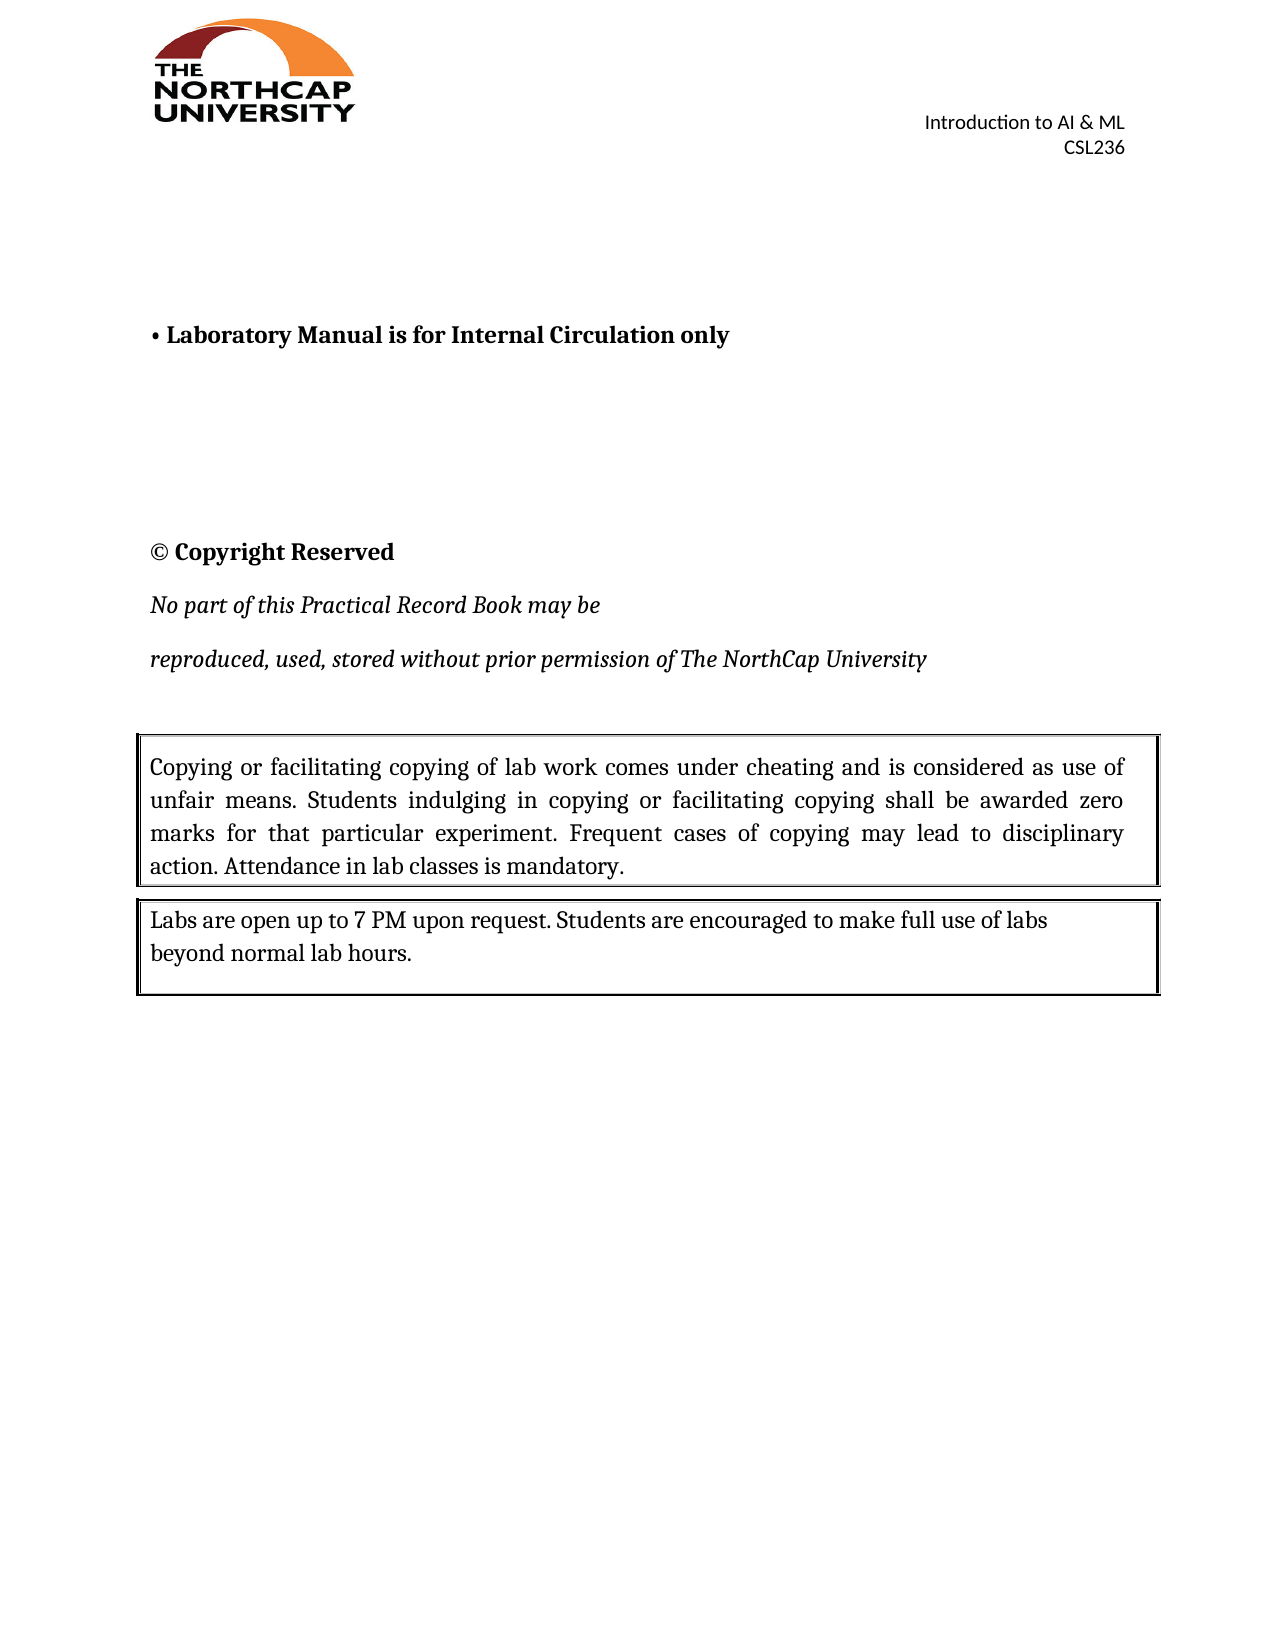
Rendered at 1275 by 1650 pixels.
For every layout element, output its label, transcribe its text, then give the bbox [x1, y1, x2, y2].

text No part of this Practical Record Book may be [150, 591, 1125, 620]
picture [150, 15, 358, 129]
text • Laboratory Manual is for Internal Circulation only [150, 321, 1125, 350]
text © Copyright Reserved [150, 537, 1125, 566]
picture [136, 733, 1161, 887]
text reproduced, used, stored without prior permission of The NorthCap University [150, 645, 1125, 674]
picture [136, 898, 1161, 996]
text Labs are open up to 7 PM upon request. Students are encouraged to make full use of labs beyond normal lab hours. [150, 906, 1125, 968]
text Copying or facilitating copying of lab work comes under cheating and is considered as use of unfair means. Students indulging in copying or facilitating copying shall be awarded zero marks for that particular experiment. Frequent cases of copying may lead to disciplinary action. Attendance in lab classes is mandatory. [150, 753, 1125, 881]
